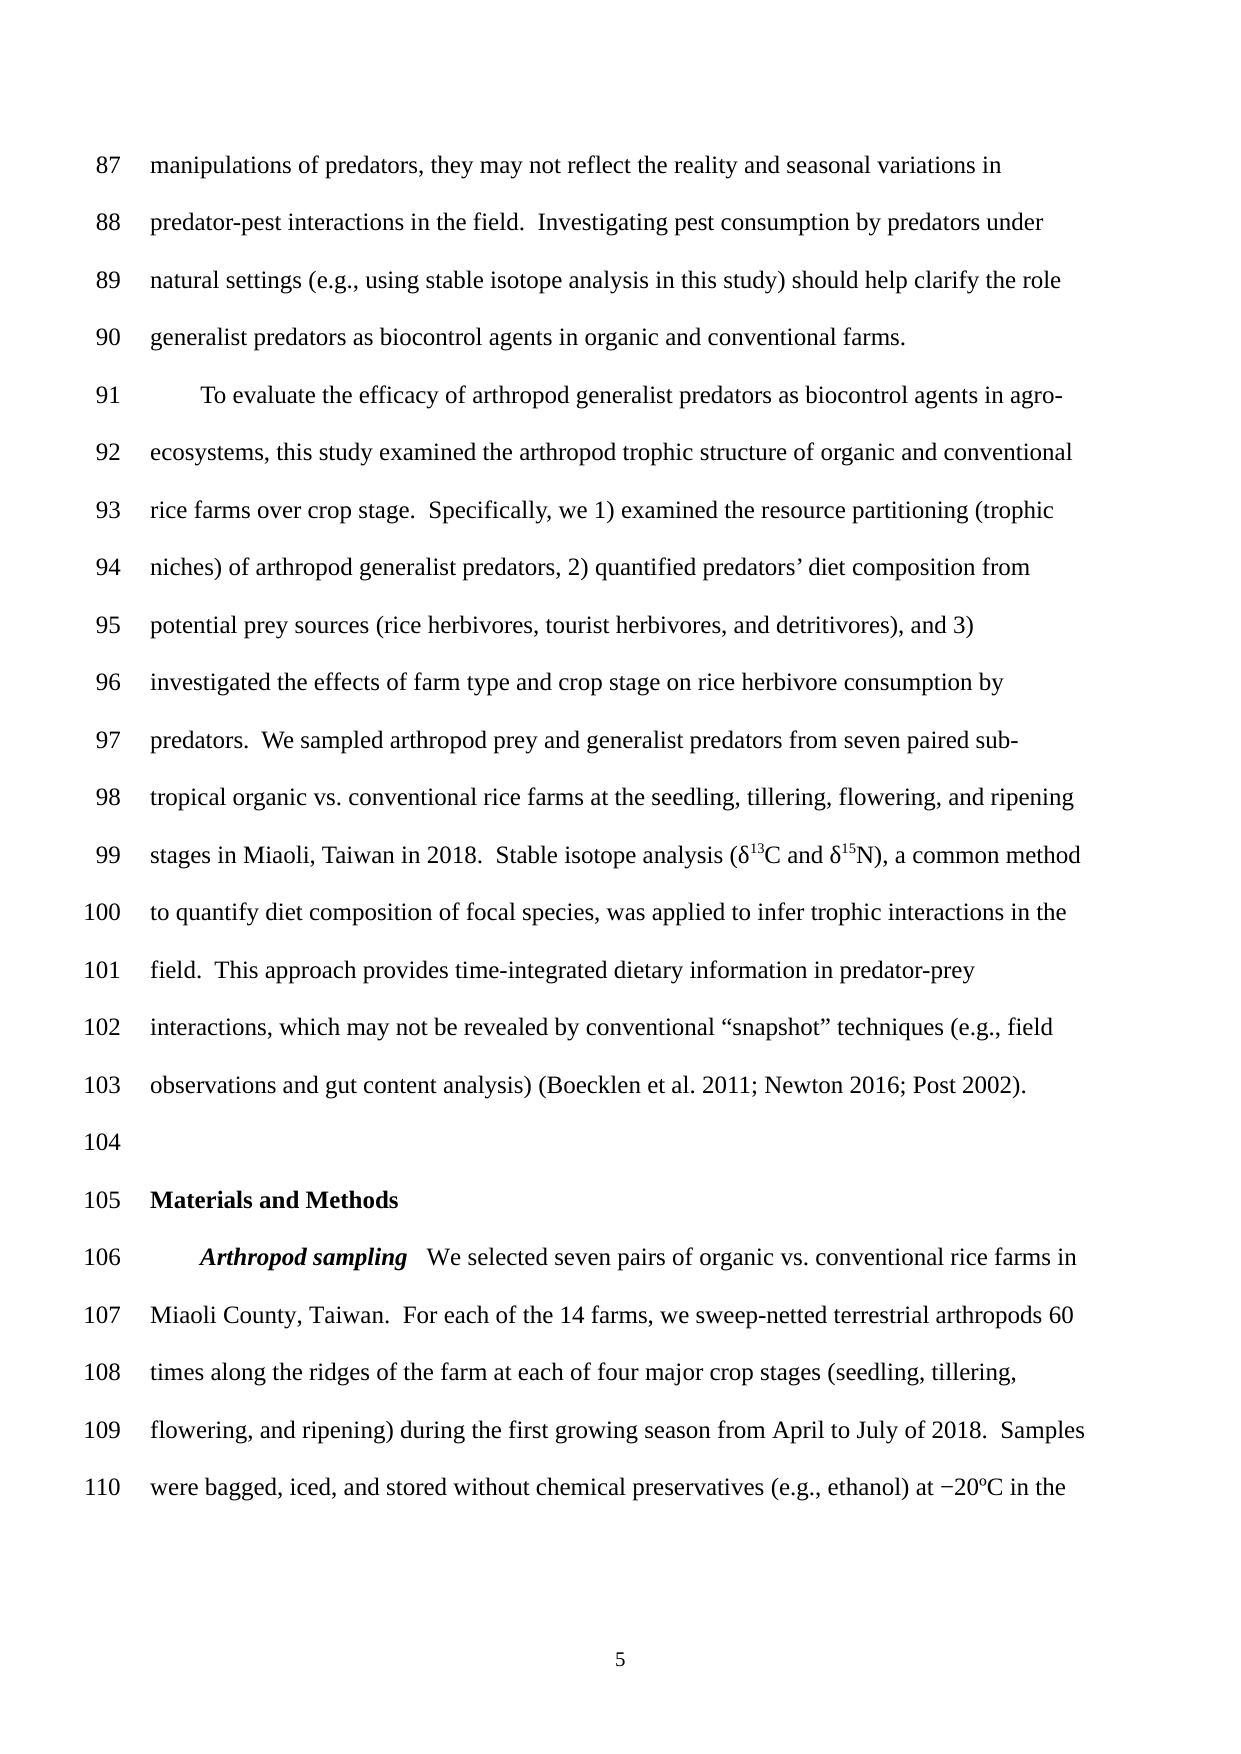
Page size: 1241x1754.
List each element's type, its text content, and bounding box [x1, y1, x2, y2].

text To evaluate the efficacy of arthropod generalist predators as biocontrol agents in agro-ecosystems, this study examined the arthropod trophic structure of organic and conventional rice farms over crop stage. Specifically, we 1) examined the resource partitioning (trophic niches) of arthropod generalist predators, 2) quantified predators’ diet composition from potential prey sources (rice herbivores, tourist herbivores, and detritivores), and 3) investigated the effects of farm type and crop stage on rice herbivore consumption by predators. We sampled arthropod prey and generalist predators from seven paired sub-tropical organic vs. conventional rice farms at the seedling, tillering, flowering, and ripening stages in Miaoli, Taiwan in 2018. Stable isotope analysis (δ13C and δ15N), a common method to quantify diet composition of focal species, was applied to infer trophic interactions in the field. This approach provides time-integrated dietary information in predator-prey interactions, which may not be revealed by conventional “snapshot” techniques (e.g., field observations and gut content analysis) (Boecklen et al. 2011; Newton 2016; Post 2002). [150, 380, 1090, 1099]
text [150, 1242, 1090, 1501]
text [150, 150, 1090, 351]
text Materials and Methods [150, 1185, 1090, 1214]
